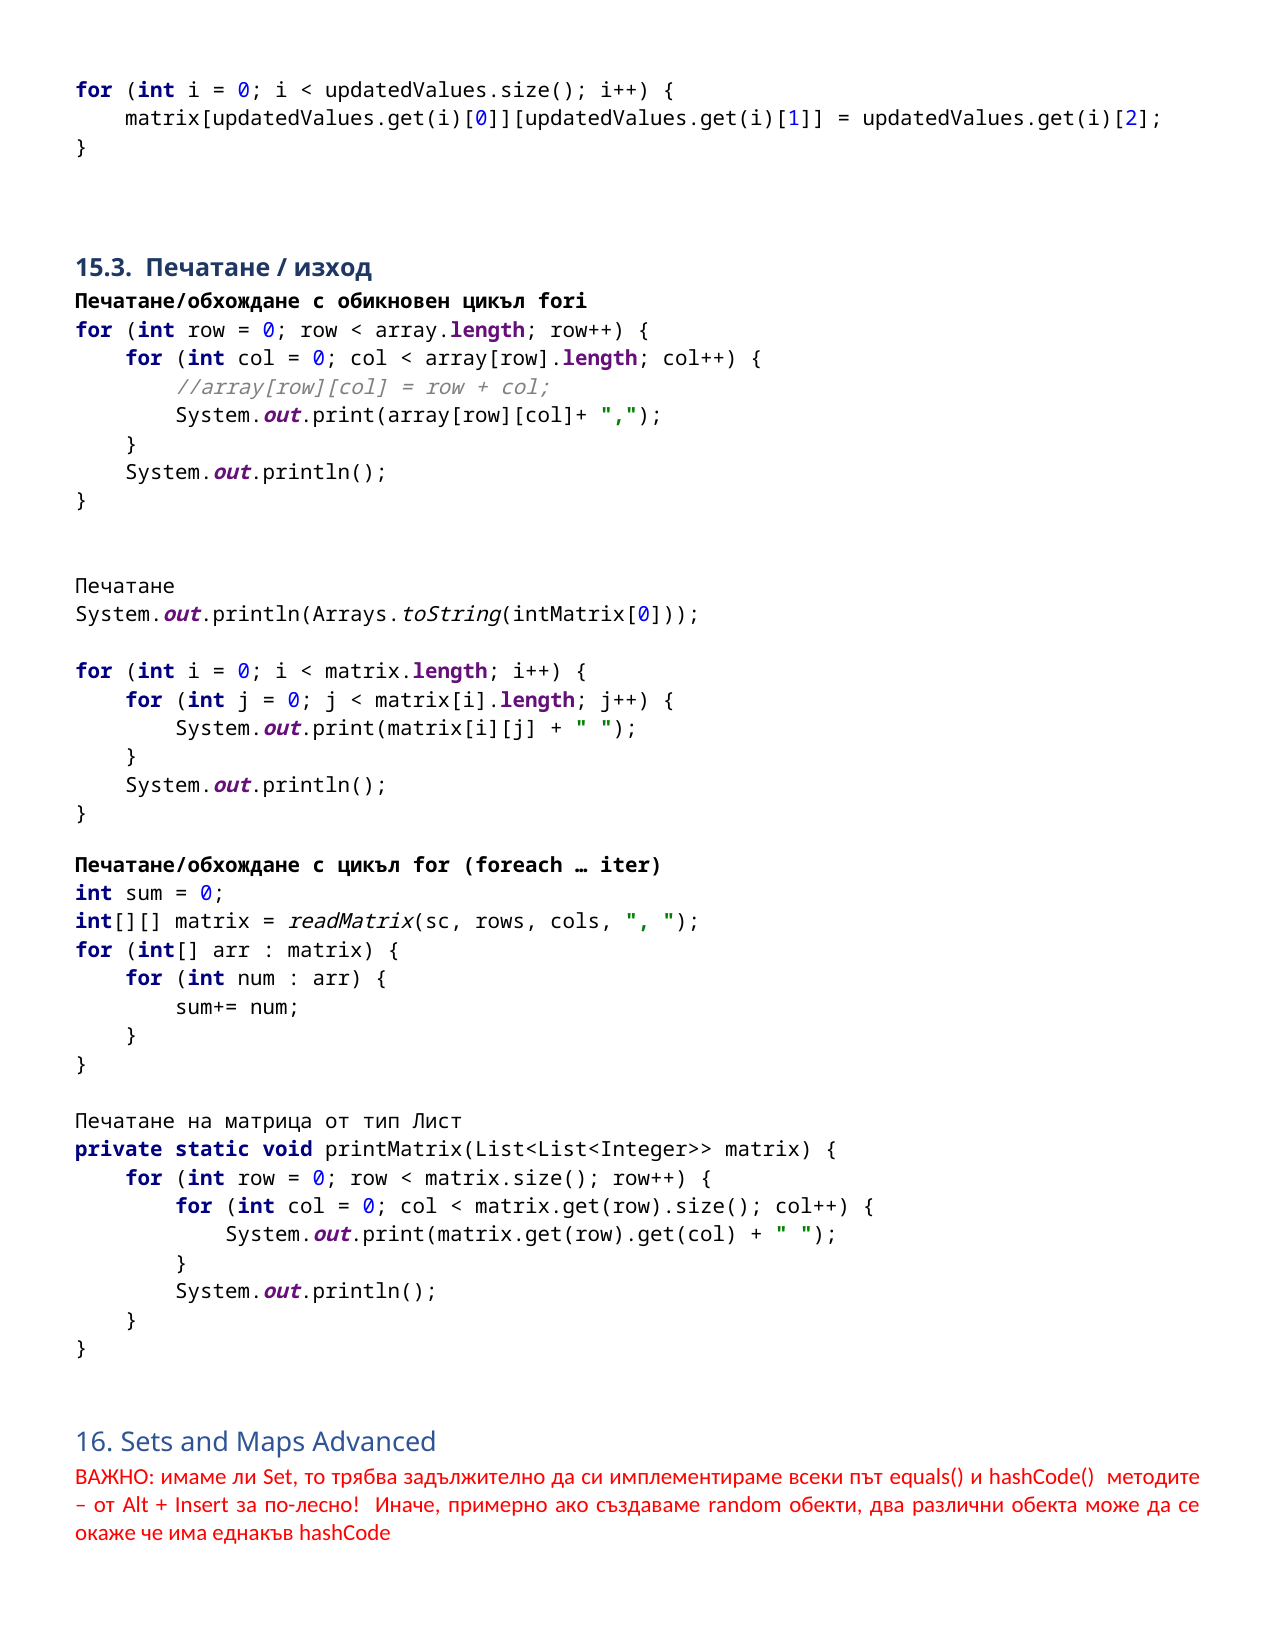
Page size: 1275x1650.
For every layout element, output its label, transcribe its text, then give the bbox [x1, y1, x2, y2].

text for (int i = 0; i < matrix.length; i++) { for (int j = 0; j < matrix[i].length; j++) { System.out.print(matrix[i][j] + " "); } System.out.println(); } [75, 656, 1200, 827]
subtitle 15.3. Печатане / изход [75, 250, 1200, 284]
text Печатане [75, 571, 1200, 599]
text private static void printMatrix(List<List<Integer>> matrix) { for (int row = 0; row < matrix.size(); row++) { for (int col = 0; col < matrix.get(row).size(); col++) { System.out.print(matrix.get(row).get(col) + " "); } System.out.println(); } } [75, 1134, 1200, 1362]
text for (int i = 0; i < updatedValues.size(); i++) { matrix[updatedValues.get(i)[0]][updatedValues.get(i)[1]] = updatedValues.get(i)[2]; } [75, 75, 1200, 160]
text System.out.println(Arrays.toString(intMatrix[0])); [75, 599, 1200, 628]
text Печатане/обхождане с обикновен цикъл fori [75, 287, 1200, 315]
text for (int row = 0; row < array.length; row++) { for (int col = 0; col < array[row].length; col++) { //array[row][col] = row + col; System.out.print(array[row][col]+ ","); } System.out.println(); } [75, 315, 1200, 514]
text Печатане на матрица от тип Лист [75, 1106, 1200, 1134]
text int sum = 0; int[][] matrix = readMatrix(sc, rows, cols, ", "); for (int[] arr : matrix) { for (int num : arr) { sum+= num; } } [75, 878, 1200, 1077]
subtitle 16. Sets and Maps Advanced [75, 1423, 1200, 1459]
text Печатане/обхождане с цикъл for (foreach … iter) [75, 850, 1200, 878]
text ВАЖНО: имаме ли Set, то трябва задължително да си имплементираме всеки път equals() и hashCode() методите – от Alt + Insert за по-лесно! Иначе, примерно ако създаваме random обекти, два различни обекта може да се окаже че има еднакъв hashCode [75, 1462, 1200, 1547]
